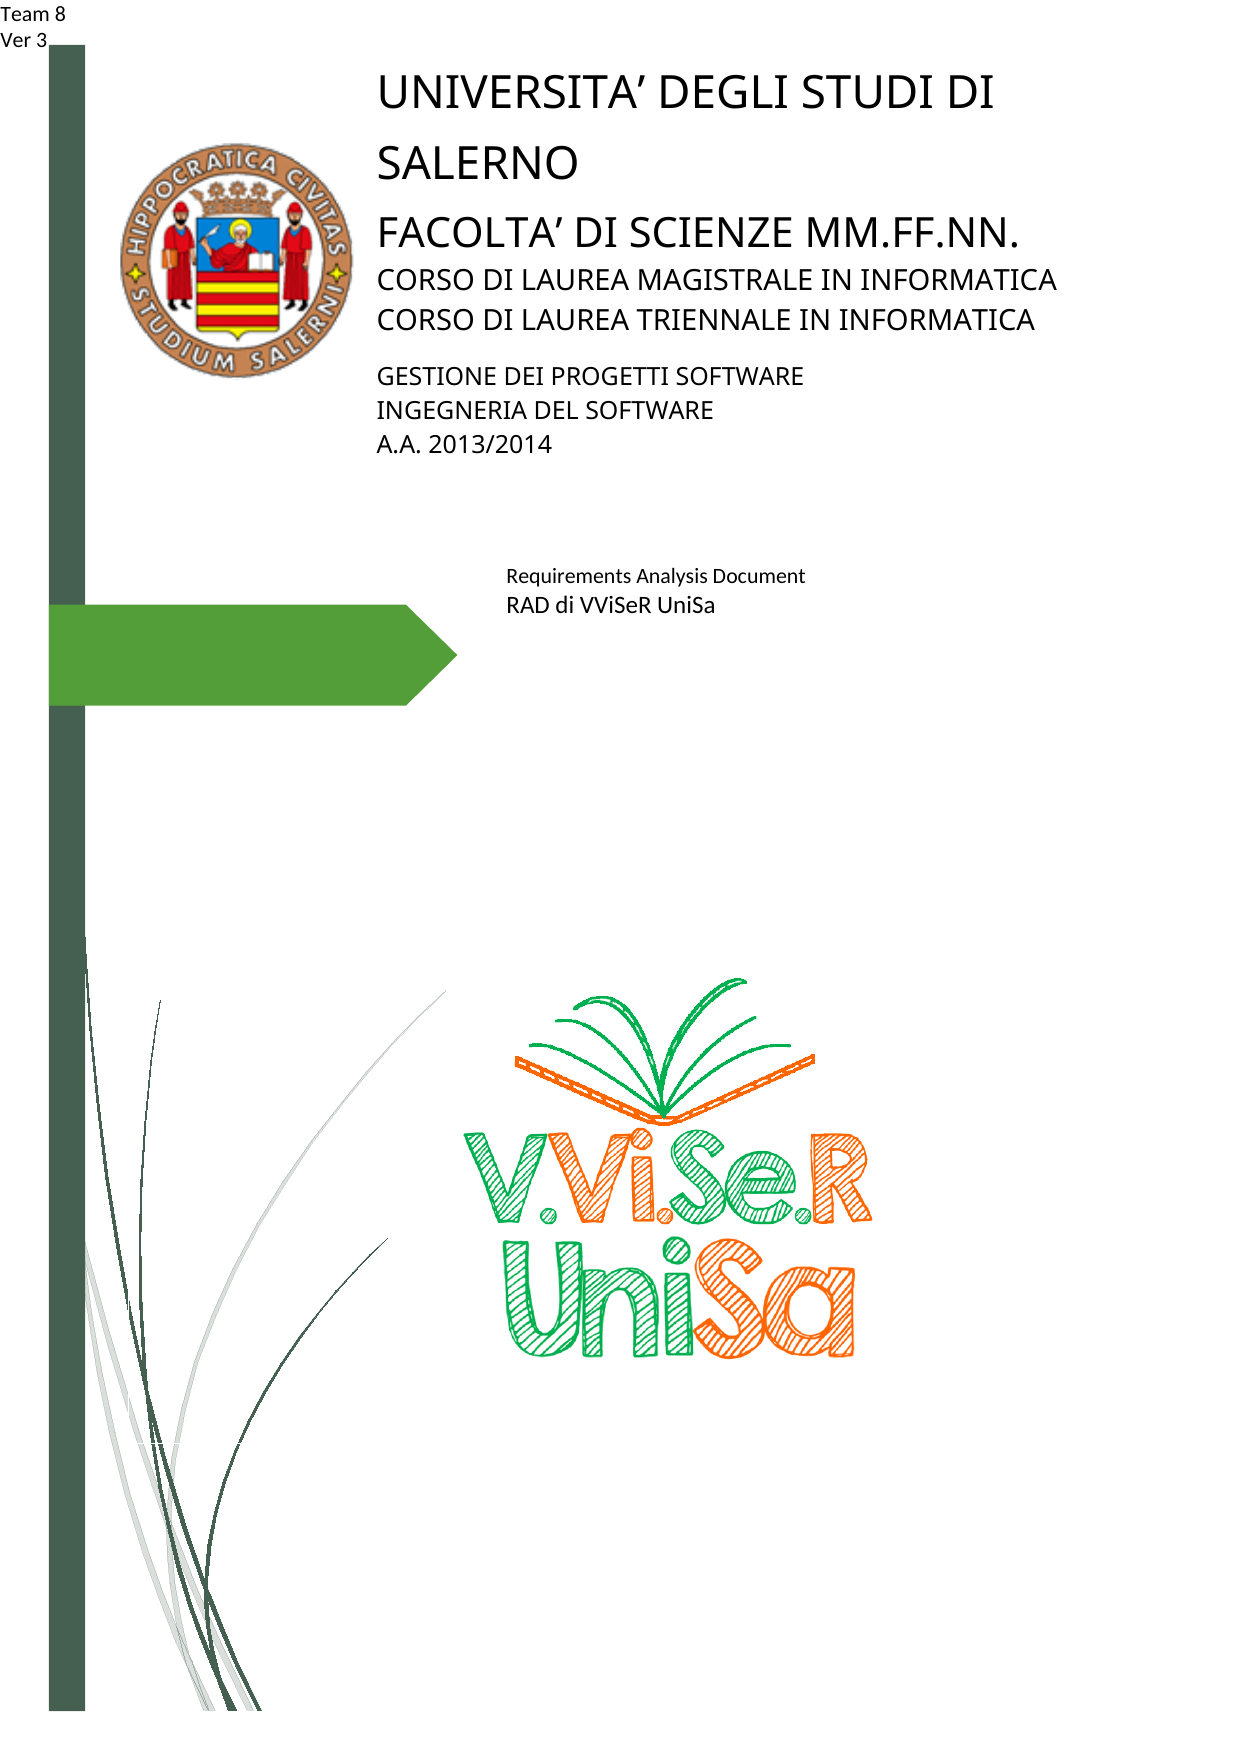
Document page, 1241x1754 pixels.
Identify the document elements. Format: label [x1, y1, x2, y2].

picture [443, 965, 907, 1373]
